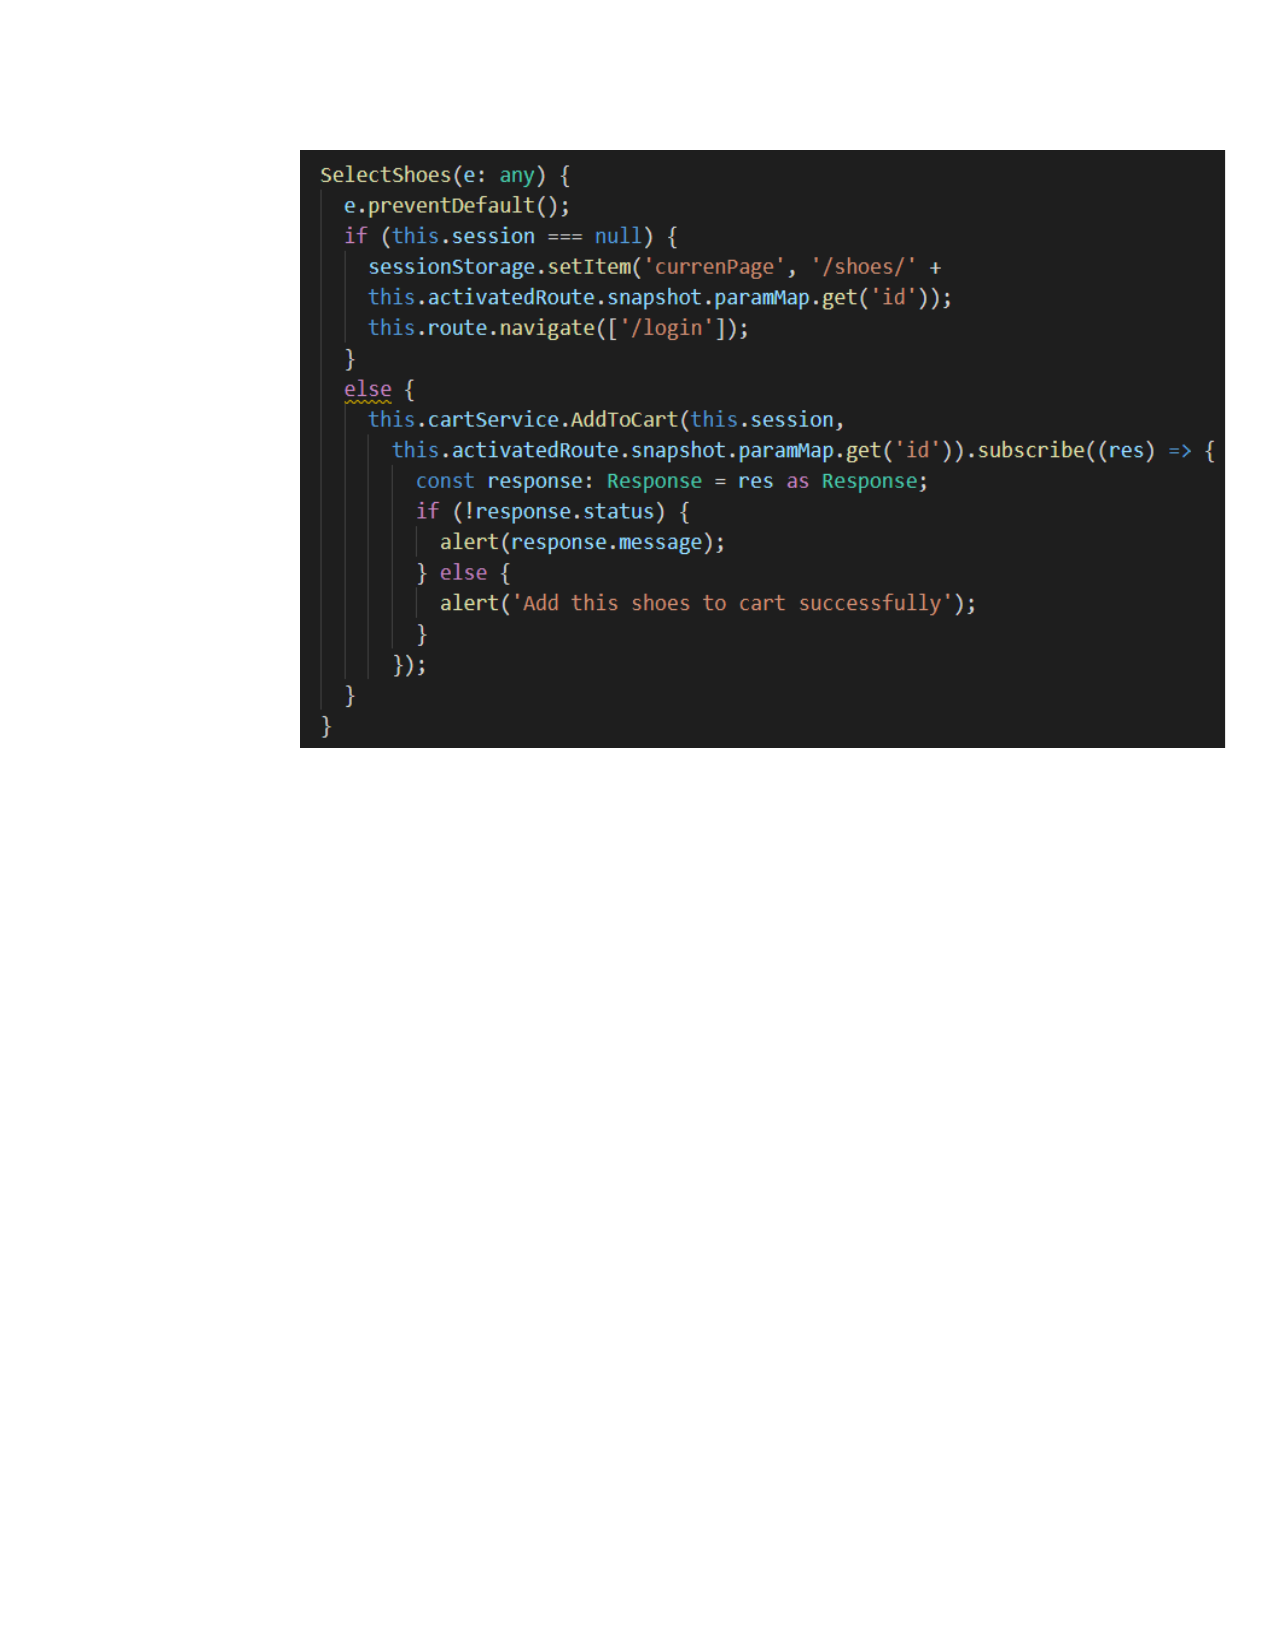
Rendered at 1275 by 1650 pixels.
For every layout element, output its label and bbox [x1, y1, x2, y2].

picture [300, 150, 1225, 748]
